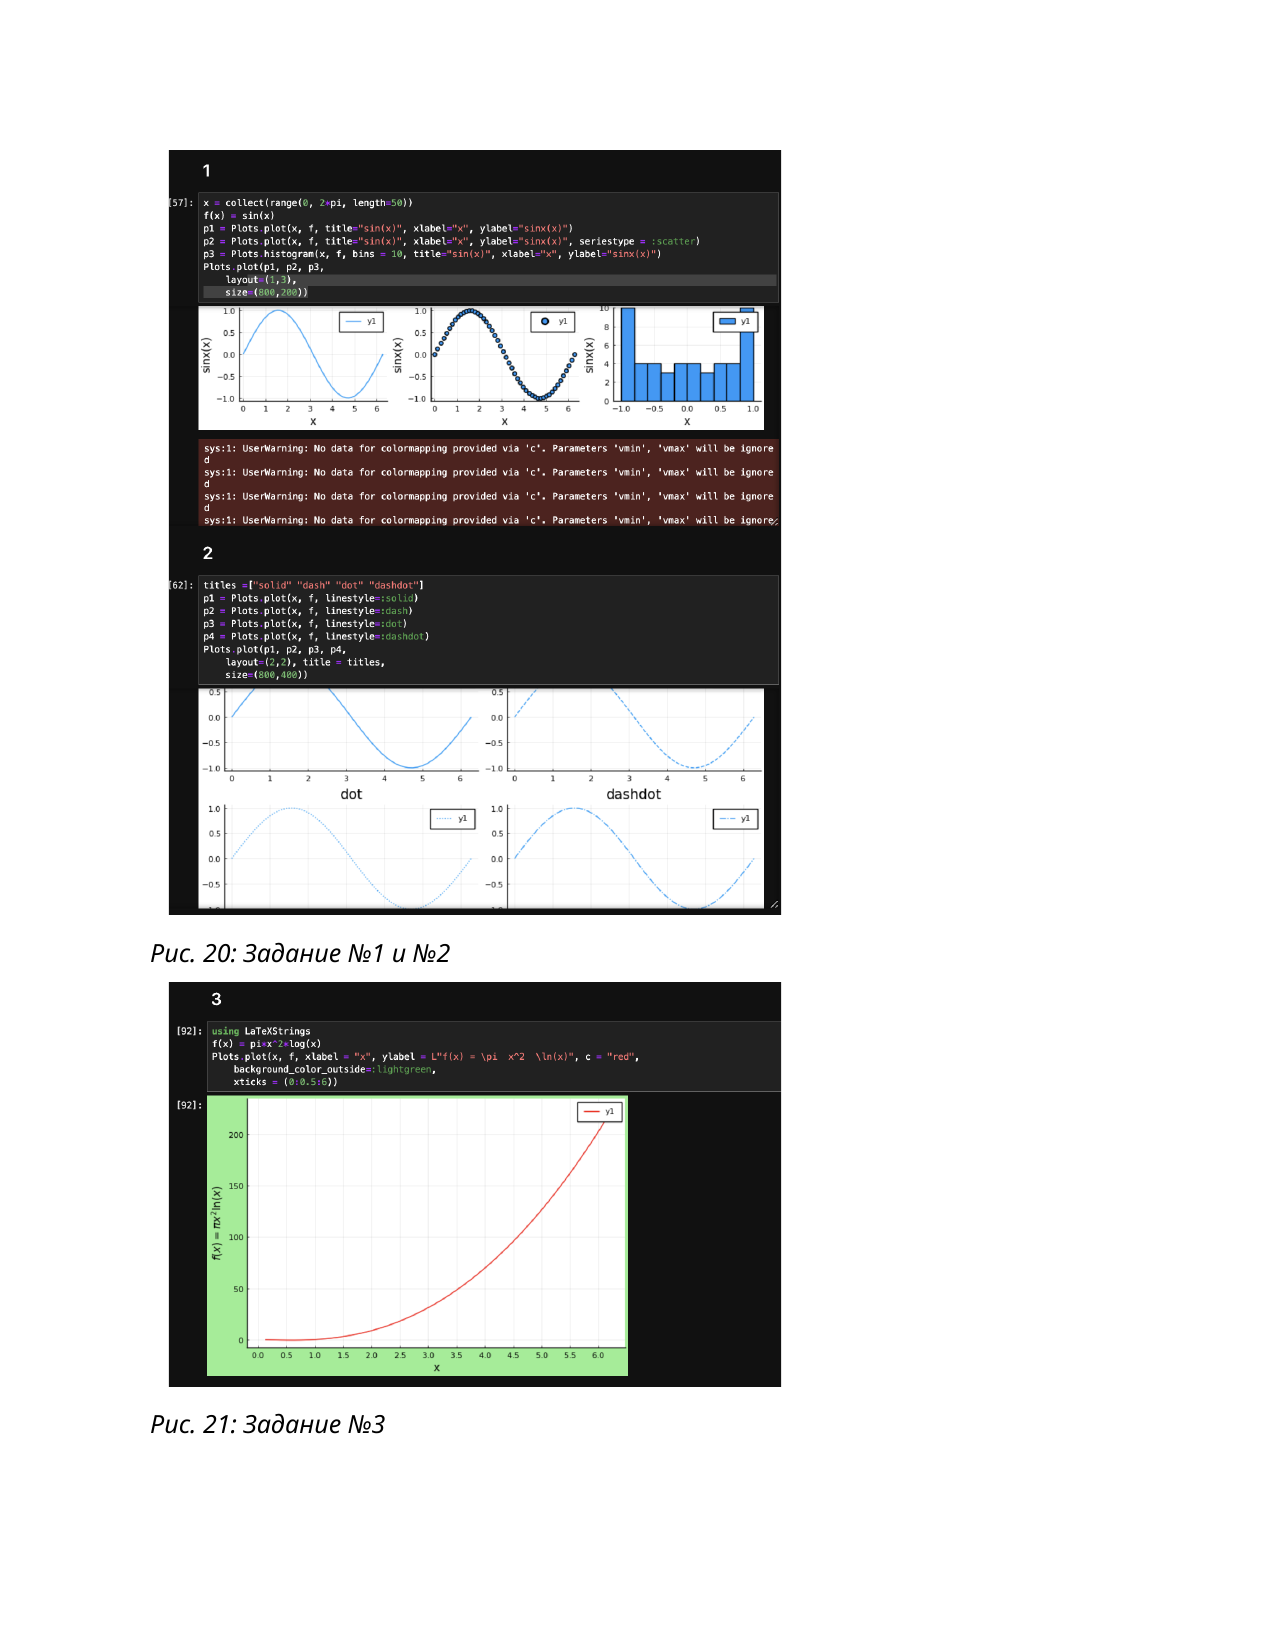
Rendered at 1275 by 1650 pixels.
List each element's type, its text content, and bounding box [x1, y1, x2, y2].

picture [168, 150, 782, 915]
text Рис. 21: Задание №3 [150, 1407, 1125, 1441]
text Рис. 20: Задание №1 и №2 [150, 936, 1125, 970]
picture [168, 982, 782, 1387]
